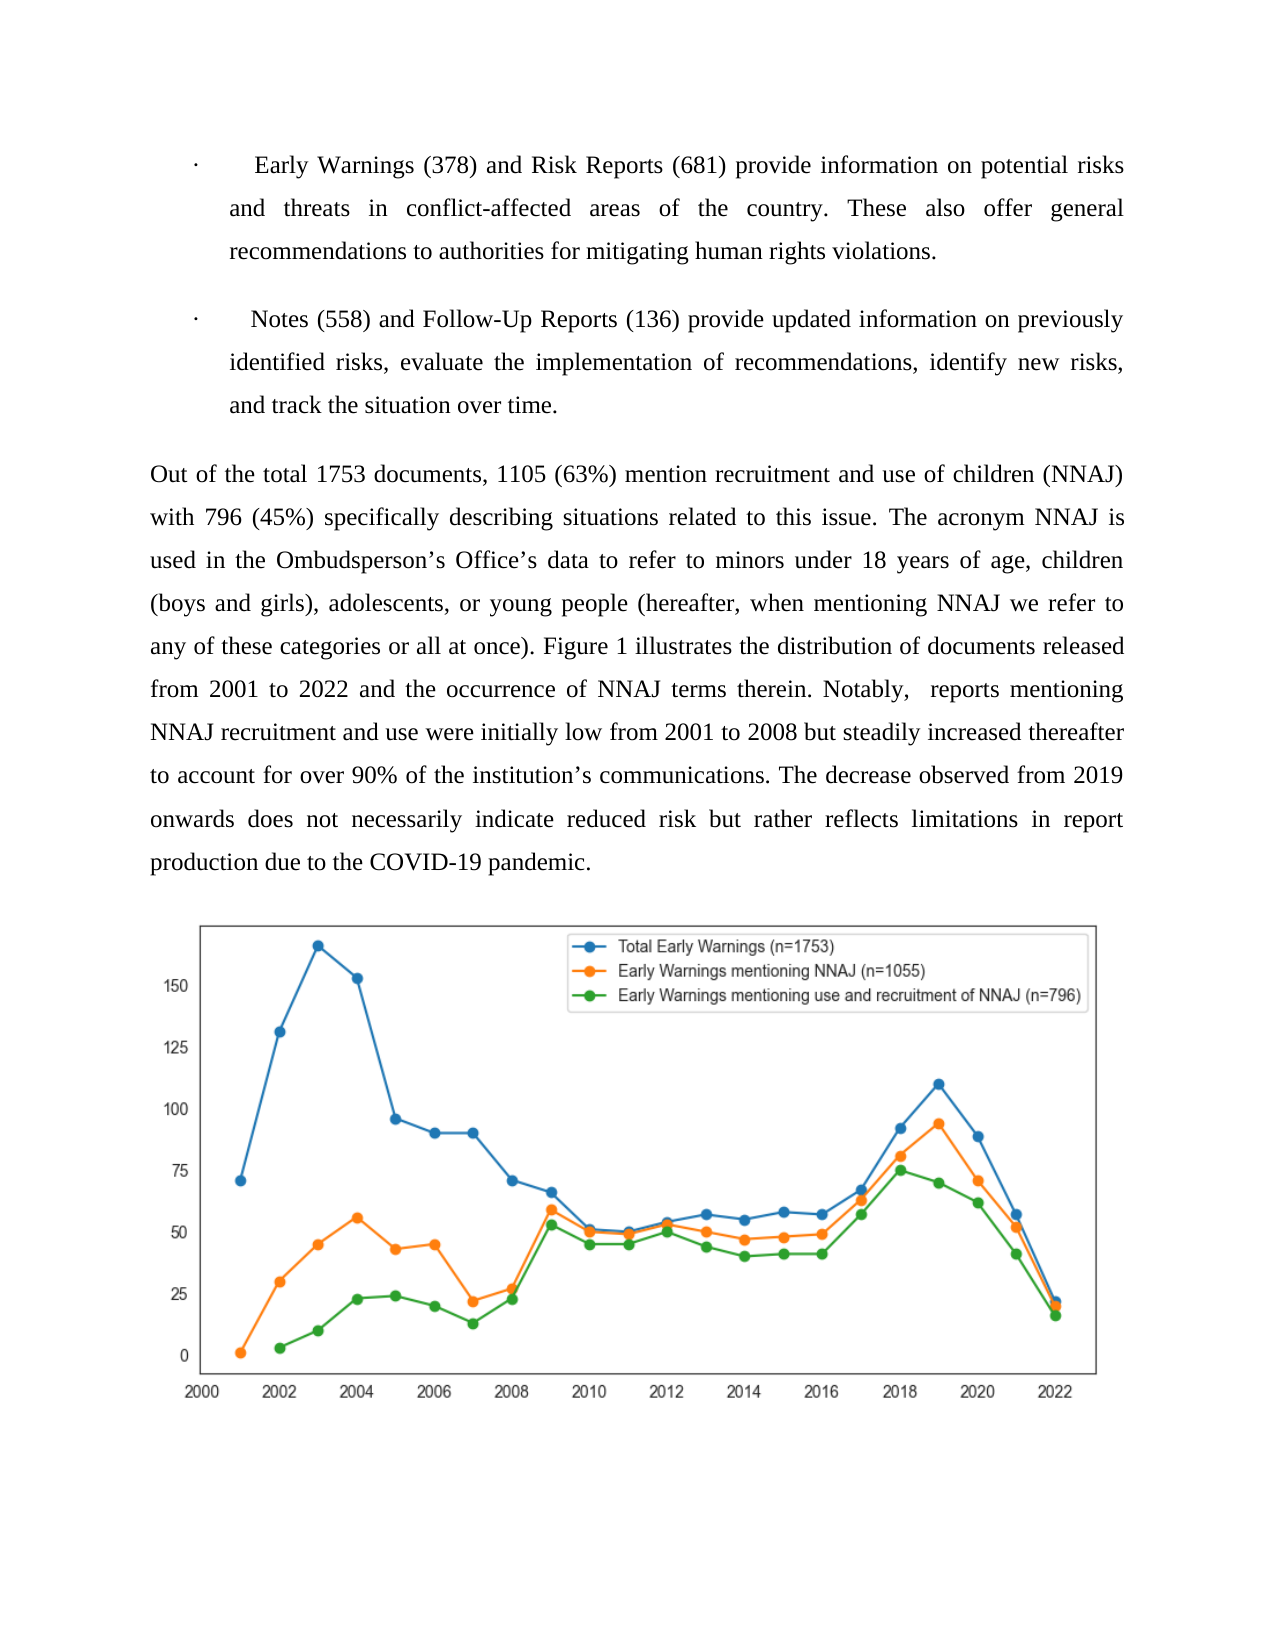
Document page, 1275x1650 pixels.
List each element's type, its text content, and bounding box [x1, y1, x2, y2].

text Out of the total 1753 documents, 1105 (63%) mention recruitment and use of children (NNAJ) with 796 (45%) specifically describing situations related to this issue. The acronym NNAJ is used in the Ombudsperson’s Office’s data to refer to minors under 18 years of age, children (boys and girls), adolescents, or young people (hereafter, when mentioning NNAJ we refer to any of these categories or all at once). Figure 1 illustrates the distribution of documents released from 2001 to 2022 and the occurrence of NNAJ terms therein. Notably, reports mentioning NNAJ recruitment and use were initially low from 2001 to 2008 but steadily increased thereafter to account for over 90% of the institution’s communications. The decrease observed from 2019 onwards does not necessarily indicate reduced risk but rather reflects limitations in report production due to the COVID-19 pandemic. [150, 459, 1125, 876]
text · Early Warnings (378) and Risk Reports (681) provide information on potential risks and threats in conflict-affected areas of the country. These also offer general recommendations to authorities for mitigating human rights violations. [192, 150, 1125, 265]
text · Notes (558) and Follow-Up Reports (136) provide updated information on previously identified risks, evaluate the implementation of recommendations, identify new risks, and track the situation over time. [192, 304, 1125, 419]
picture [150, 915, 1106, 1401]
